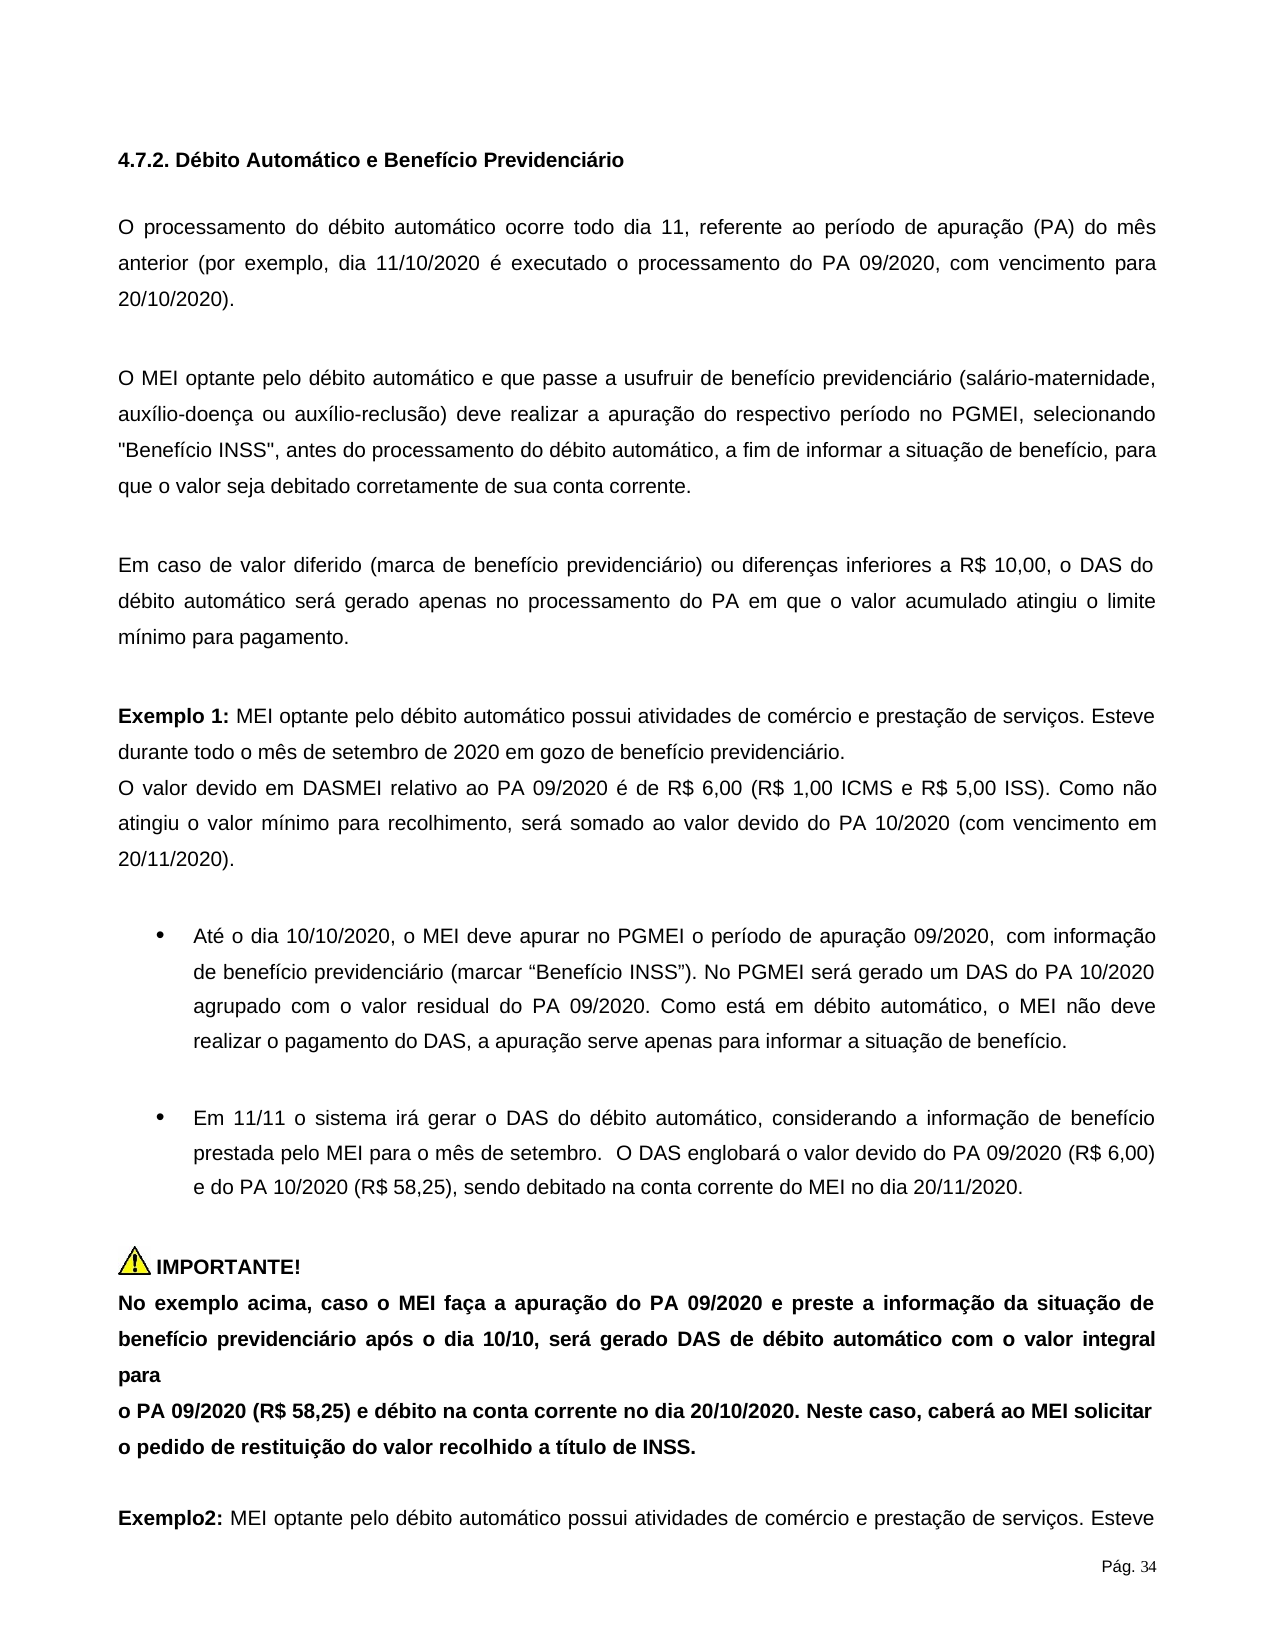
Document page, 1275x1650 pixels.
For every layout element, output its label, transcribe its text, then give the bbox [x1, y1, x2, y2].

text o pedido de restituição do valor recolhido a título de INSS. [118, 1434, 1179, 1458]
subtitle IMPORTANTE! [118, 1246, 1179, 1279]
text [118, 1506, 1156, 1530]
text O processamento do débito automático ocorre todo dia 11, referente ao período de apuração (PA) do mês anterior (por exemplo, dia 11/10/2020 é executado o processamento do PA 09/2020, com vencimento para 20/10/2020). [118, 215, 1157, 311]
list Até o dia 10/10/2020, o MEI deve apurar no PGMEI o período de apuração 09/2020, com informação de benefício previdenciário (marcar “Benefício INSS”). No PGMEI será gerado um DAS do PA 10/2020 agrupado com o valor residual do PA 09/2020. Como está em débito automático, o MEI não deve realizar o pagamento do DAS, a apuração serve apenas para informar a situação de benefício. [156, 920, 1157, 1053]
text Em caso de valor diferido (marca de benefício previdenciário) ou diferenças inferiores a R$ 10,00, o DAS do débito automático será gerado apenas no processamento do PA em que o valor acumulado atingiu o limite mínimo para pagamento. [118, 553, 1156, 648]
text O MEI optante pelo débito automático e que passe a usufruir de benefício previdenciário (salário-maternidade, auxílio-doença ou auxílio-reclusão) deve realizar a apuração do respectivo período no PGMEI, selecionando "Benefício INSS", antes do processamento do débito automático, a fim de informar a situação de benefício, para que o valor seja debitado corretamente de sua conta corrente. [118, 366, 1157, 497]
text O valor devido em DASMEI relativo ao PA 09/2020 é de R$ 6,00 (R$ 1,00 ICMS e R$ 5,00 ISS). Como não atingiu o valor mínimo para recolhimento, será somado ao valor devido do PA 10/2020 (com vencimento em 20/11/2020). [118, 776, 1157, 870]
picture [118, 1246, 151, 1275]
subtitle Débito Automático e Benefício Previdenciário [118, 148, 1179, 172]
text No exemplo acima, caso o MEI faça a apuração do PA 09/2020 e preste a informação da situação de benefício previdenciário após o dia 10/10, será gerado DAS de débito automático com o valor integral para [118, 1291, 1156, 1386]
text o PA 09/2020 (R$ 58,25) e débito na conta corrente no dia 20/10/2020. Neste caso, caberá ao MEI solicitar [118, 1398, 1179, 1422]
list Em 11/11 o sistema irá gerar o DAS do débito automático, considerando a informação de benefício prestada pelo MEI para o mês de setembro. O DAS englobará o valor devido do PA 09/2020 (R$ 6,00) e do PA 10/2020 (R$ 58,25), sendo debitado na conta corrente do MEI no dia 20/11/2020. [156, 1102, 1156, 1199]
text Exemplo 1: MEI optante pelo débito automático possui atividades de comércio e prestação de serviços. Esteve durante todo o mês de setembro de 2020 em gozo de benefício previdenciário. [118, 703, 1156, 763]
